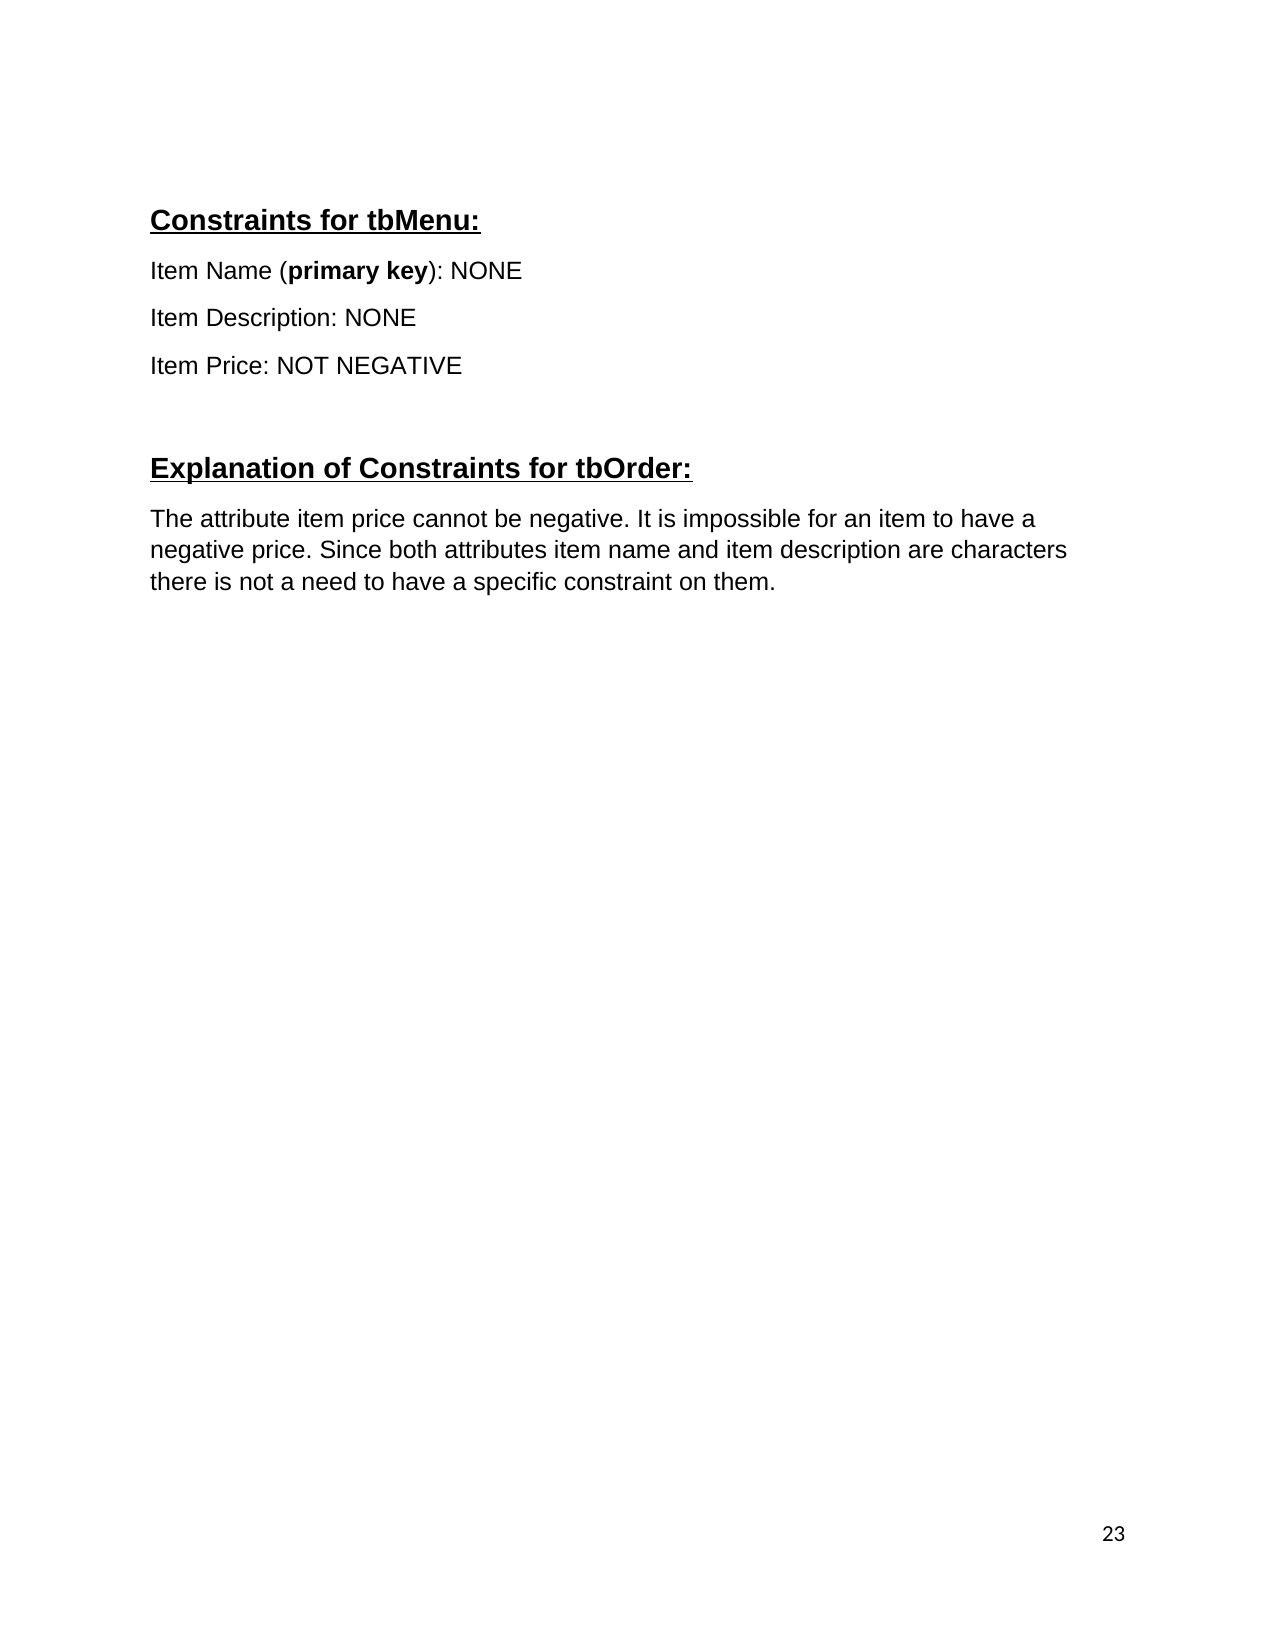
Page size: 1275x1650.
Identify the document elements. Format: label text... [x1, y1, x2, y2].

text The attribute item price cannot be negative. It is impossible for an item to have a negative price. Since both attributes item name and item description are characters there is not a need to have a specific constraint on them. [150, 504, 1125, 595]
text Constraints for tbMenu: [150, 203, 1125, 236]
text Item Name (primary key): NONE [150, 256, 1125, 284]
text Explanation of Constraints for tbOrder: [150, 452, 1125, 485]
text Item Description: NONE [150, 303, 1125, 332]
text Item Price: NOT NEGATIVE [150, 351, 1125, 380]
